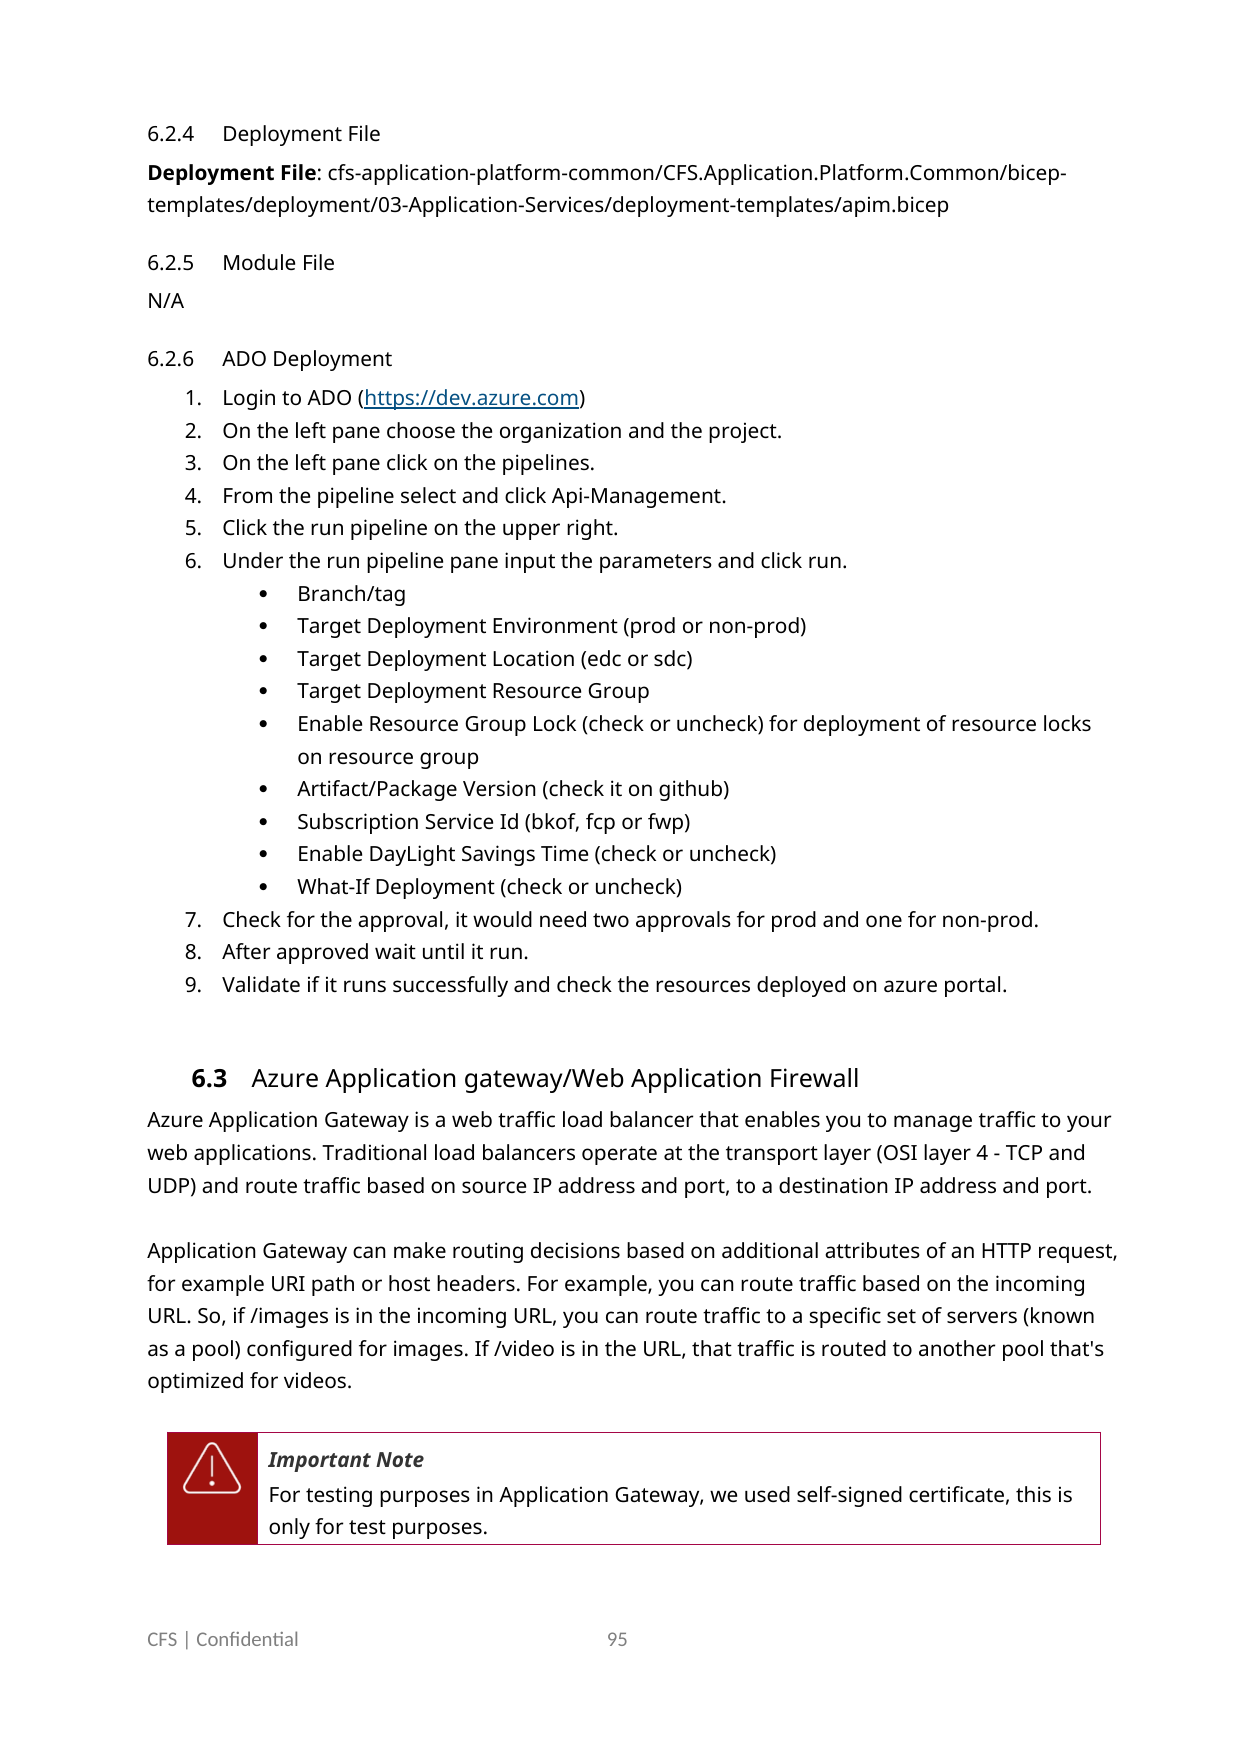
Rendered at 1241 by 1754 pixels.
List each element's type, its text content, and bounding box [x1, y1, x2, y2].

list Login to ADO (https://dev.azure.com) [184, 383, 1121, 412]
list What-If Deployment (check or uncheck) [259, 872, 1121, 901]
subtitle Azure Application gateway/Web Application Firewall [191, 1060, 1121, 1094]
list On the left pane click on the pipelines. [184, 448, 1121, 477]
list Validate if it runs successfully and check the resources deployed on azure portal. [184, 970, 1121, 998]
list From the pipeline select and click Api-Management. [184, 481, 1121, 509]
text Azure Application Gateway is a web traffic load balancer that enables you to manage traffic to your web applications. Traditional load balancers operate at the transport layer (OSI layer 4 - TCP and UDP) and route traffic based on source IP address and port, to a destination IP address and port. [147, 1106, 1121, 1199]
list Enable Resource Group Lock (check or uncheck) for deployment of resource locks on resource group [259, 709, 1121, 770]
table_header Important Note For testing purposes in Application Gateway, we used self-signed certificate, this is only for test purposes. [258, 1433, 1100, 1544]
text Deployment File: cfs-application-platform-common/CFS.Application.Platform.Common/bicep-templates/deployment/03-Application-Services/deployment-templates/apim.bicep [147, 158, 1121, 219]
text Application Gateway can make routing decisions based on additional attributes of an HTTP request, for example URI path or host headers. For example, you can route traffic based on the incoming URL. So, if /images is in the incoming URL, you can route traffic to a specific set of servers (known as a pool) configured for images. If /video is in the URL, that traffic is routed to another pool that's optimized for videos. [147, 1236, 1121, 1395]
table_header [168, 1433, 257, 1544]
list Artifact/Package Version (check it on github) [259, 774, 1121, 803]
list Target Deployment Environment (prod or non-prod) [259, 611, 1121, 640]
list Target Deployment Location (edc or sdc) [259, 644, 1121, 672]
list Branch/tag [259, 579, 1121, 607]
list On the left pane choose the organization and the project. [184, 416, 1121, 444]
subtitle Module File [147, 248, 1121, 276]
list Check for the approval, it would need two approvals for prod and one for non-prod. [184, 905, 1121, 933]
list Enable DayLight Savings Time (check or uncheck) [259, 839, 1121, 868]
subtitle Deployment File [147, 119, 1121, 147]
list Target Deployment Resource Group [259, 677, 1121, 705]
list Click the run pipeline on the upper right. [184, 513, 1121, 542]
text N/A [147, 287, 1121, 315]
picture [178, 1438, 246, 1500]
list Subscription Service Id (bkof, fcp or fwp) [259, 807, 1121, 835]
list After approved wait until it run. [184, 937, 1121, 966]
list Under the run pipeline pane input the parameters and click run. [184, 546, 1121, 574]
subtitle ADO Deployment [147, 344, 1121, 373]
